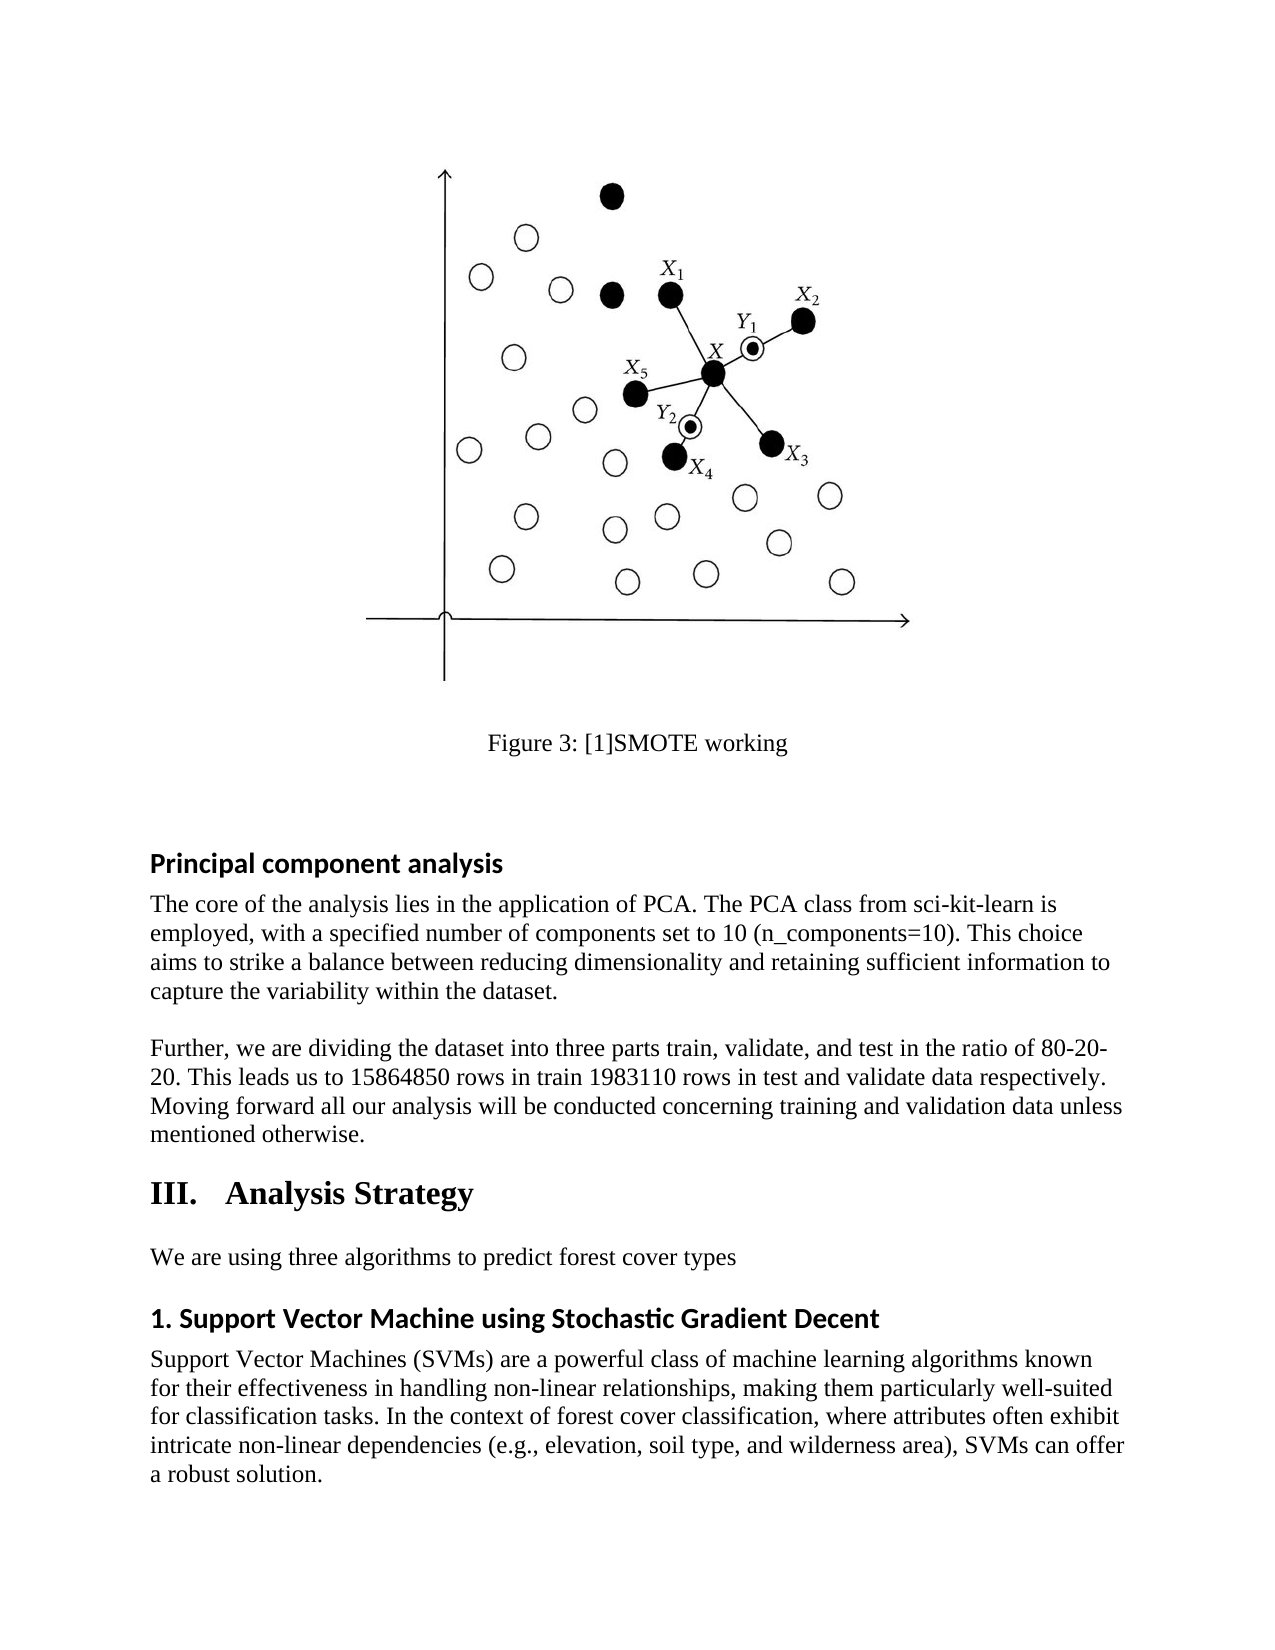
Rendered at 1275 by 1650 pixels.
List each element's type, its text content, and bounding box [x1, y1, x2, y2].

text Figure 3: [1]SMOTE working [150, 728, 1125, 757]
subtitle Analysis Strategy [150, 1173, 1125, 1212]
text Further, we are dividing the dataset into three parts train, validate, and test in the ratio of 80-20-20. This leads us to 15864850 rows in train 1983110 rows in test and validate data respectively. Moving forward all our analysis will be conducted concerning training and validation data unless mentioned otherwise. [150, 1033, 1125, 1148]
subtitle 1. Support Vector Machine using Stochastic Gradient Decent [150, 1300, 1125, 1336]
picture [346, 150, 929, 700]
text The core of the analysis lies in the application of PCA. The PCA class from sci-kit-learn is employed, with a specified number of components set to 10 (n_components=10). This choice aims to strike a balance between reducing dimensionality and retaining sufficient information to capture the variability within the dataset. [150, 889, 1125, 1004]
text We are using three algorithms to predict forest cover types [150, 1242, 1125, 1271]
text Support Vector Machines (SVMs) are a powerful class of machine learning algorithms known for their effectiveness in handling non-linear relationships, making them particularly well-suited for classification tasks. In the context of forest cover classification, where attributes often exhibit intricate non-linear dependencies (e.g., elevation, soil type, and wilderness area), SVMs can offer a robust solution. [150, 1344, 1125, 1488]
subtitle Principal component analysis [150, 846, 1125, 881]
